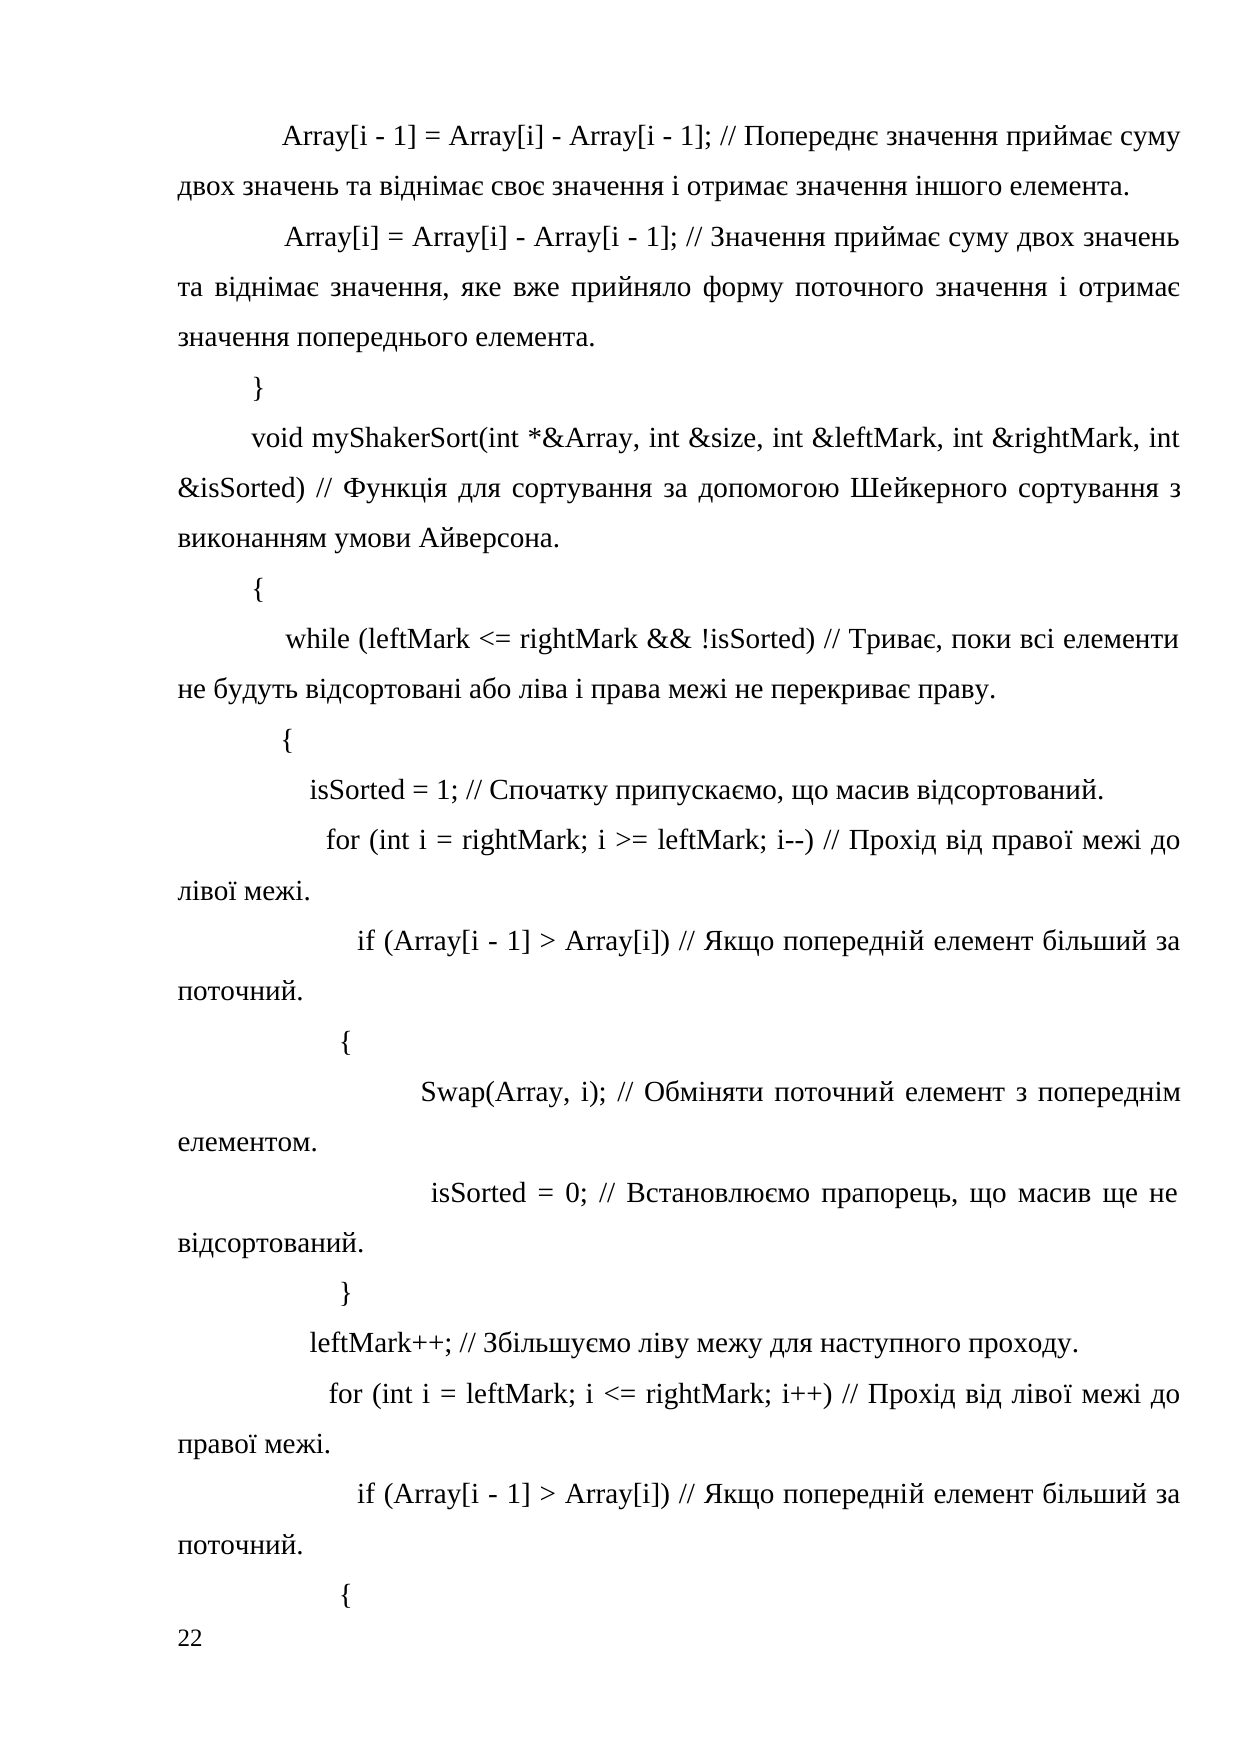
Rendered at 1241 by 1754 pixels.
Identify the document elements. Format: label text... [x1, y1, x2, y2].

text } [177, 370, 1181, 403]
text isSorted = 0; // Встановлюємо прапорець, що масив ще не відсортований. [177, 1175, 1181, 1258]
text for (int i = leftMark; i <= rightMark; i++) // Прохід від лівої межі до правої межі. [177, 1376, 1181, 1460]
text for (int i = rightMark; i >= leftMark; i--) // Прохід від правої межі до лівої межі. [177, 822, 1181, 906]
text { [177, 1024, 1181, 1057]
text { [177, 1577, 1181, 1611]
text isSorted = 1; // Спочатку припускаємо, що масив відсортований. [177, 772, 1181, 806]
text Swap(Array, i); // Обміняти поточний елемент з попереднім елементом. [177, 1074, 1181, 1158]
text { [177, 722, 1181, 755]
text Array[i - 1] = Array[i] - Array[i - 1]; // Попереднє значення приймає суму двох значень та віднімає своє значення і отримає значення іншого елемента. [177, 118, 1181, 202]
text } [177, 1275, 1181, 1309]
text if (Array[i - 1] > Array[i]) // Якщо попередній елемент більший за поточний. [177, 1477, 1181, 1560]
text { [177, 571, 1181, 604]
text while (leftMark <= rightMark && !isSorted) // Триває, поки всі елементи не будуть відсортовані або ліва і права межі не перекриває праву. [177, 621, 1181, 705]
text if (Array[i - 1] > Array[i]) // Якщо попередній елемент більший за поточний. [177, 923, 1181, 1007]
text void myShakerSort(int *&Array, int &size, int &leftMark, int &rightMark, int &isSorted) // Функція для сортування за допомогою Шейкерного сортування з виконанням умови Айверсона. [177, 420, 1181, 554]
text leftMark++; // Збільшуємо ліву межу для наступного проходу. [177, 1326, 1181, 1359]
text Array[i] = Array[i] - Array[i - 1]; // Значення приймає суму двох значень та віднімає значення, яке вже прийняло форму поточного значення і отримає значення попереднього елемента. [177, 219, 1181, 353]
